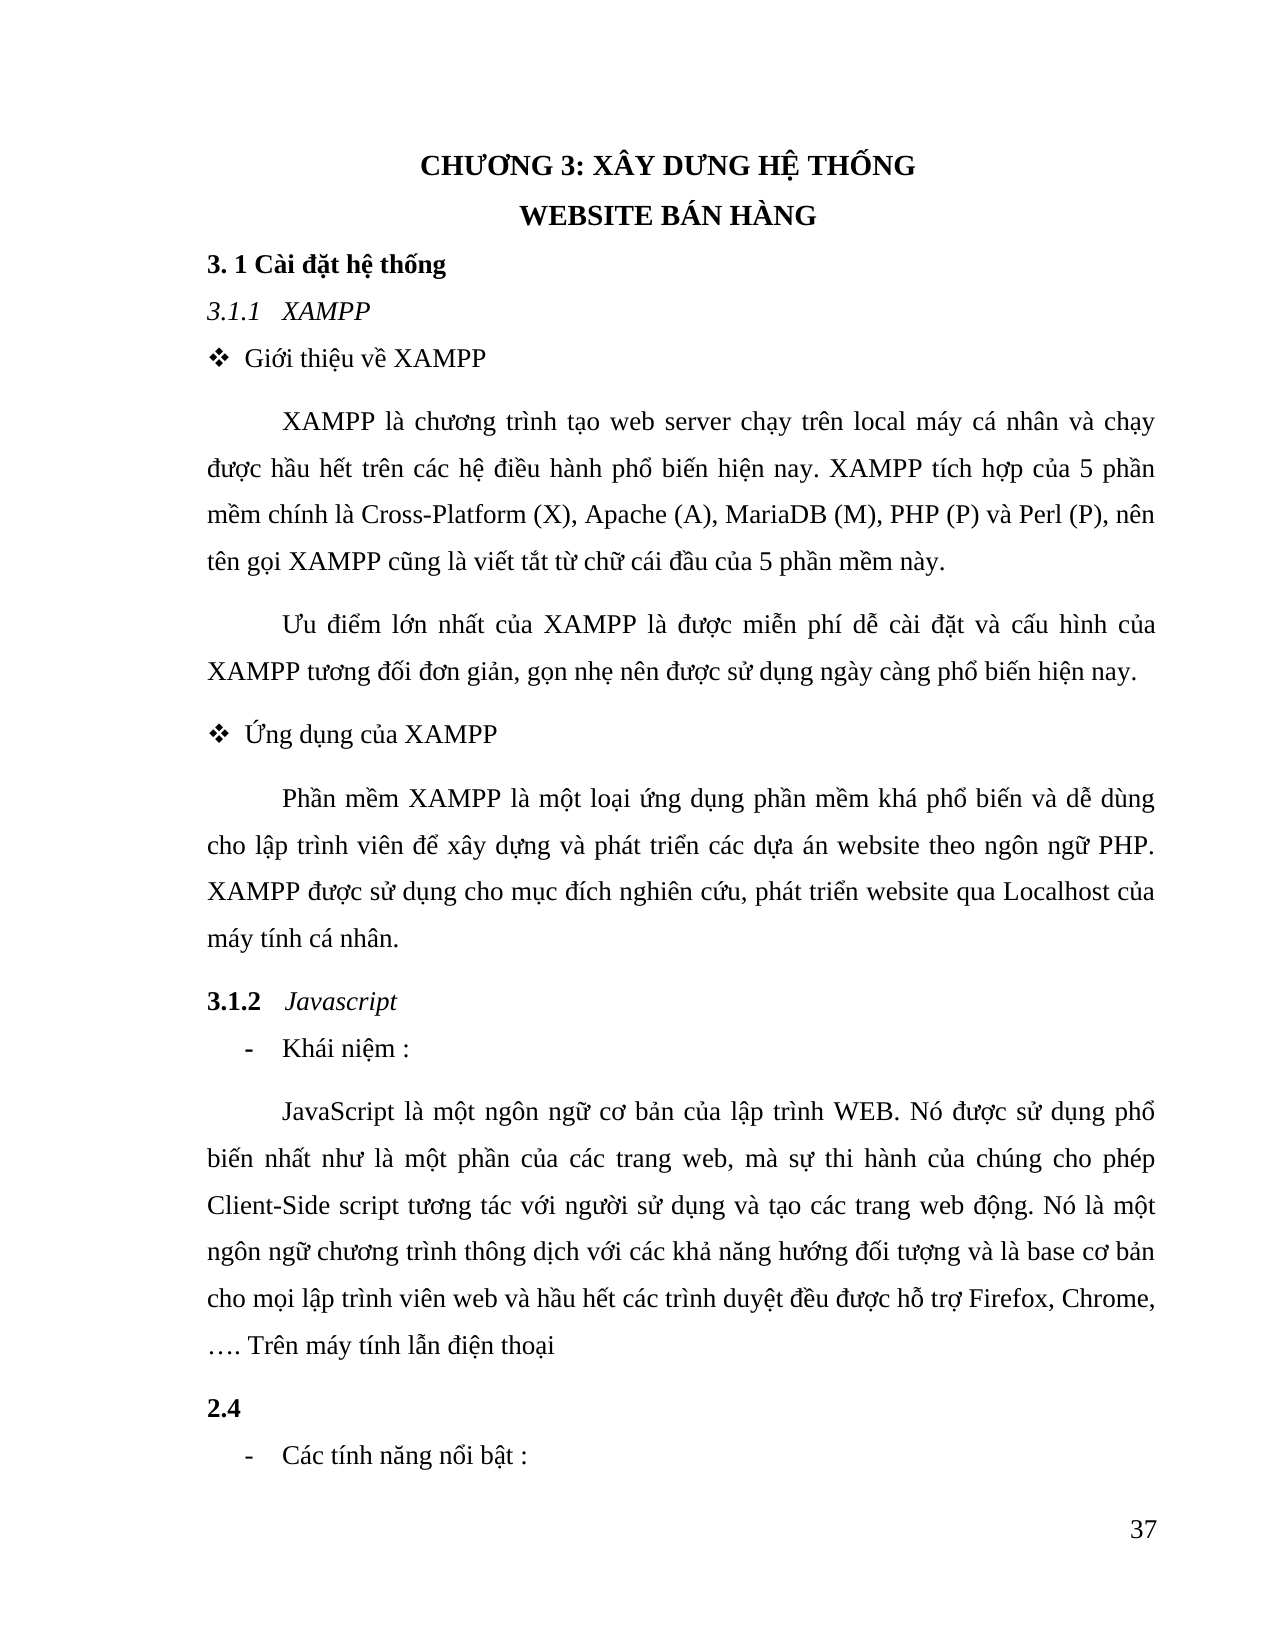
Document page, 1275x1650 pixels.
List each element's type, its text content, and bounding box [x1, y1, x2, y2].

list Các tính năng nổi bật : [244, 1439, 1157, 1470]
list Giới thiệu về XAMPP [207, 342, 1157, 373]
list Ứng dụng của XAMPP [207, 718, 1157, 750]
list Javascript [207, 985, 1157, 1017]
list Khái niệm : [244, 1032, 1157, 1063]
text 3.1.1 XAMPP [207, 295, 1157, 326]
text Phần mềm XAMPP là một loại ứng dụng phần mềm khá phổ biến và dễ dùng cho lập trình viên để xây dựng và phát triển các dựa án website theo ngôn ngữ PHP. XAMPP được sử dụng cho mục đích nghiên cứu, phát triển website qua Localhost của máy tính cá nhân. [207, 782, 1157, 953]
text JavaScript là một ngôn ngữ cơ bản của lập trình WEB. Nó được sử dụng phổ biến nhất như là một phần của các trang web, mà sự thi hành của chúng cho phép Client-Side script tương tác với người sử dụng và tạo các trang web động. Nó là một ngôn ngữ chương trình thông dịch với các khả năng hướng đối tượng và là base cơ bản cho mọi lập trình viên web và hầu hết các trình duyệt đều được hỗ trợ Firefox, Chrome, …. Trên máy tính lẫn điện thoại [207, 1095, 1157, 1360]
text CHƯƠNG 3: XÂY DƯNG HỆ THỐNG WEBSITE BÁN HÀNG [361, 148, 975, 232]
text 3. 1 Cài đặt hệ thống [207, 248, 1157, 279]
text XAMPP là chương trình tạo web server chạy trên local máy cá nhân và chạy được hầu hết trên các hệ điều hành phổ biến hiện nay. XAMPP tích hợp của 5 phần mềm chính là Cross-Platform (X), Apache (A), MariaDB (M), PHP (P) và Perl (P), nên tên gọi XAMPP cũng là viết tắt từ chữ cái đầu của 5 phần mềm này. [207, 405, 1157, 576]
text Ưu điểm lớn nhất của XAMPP là được miễn phí dễ cài đặt và cấu hình của XAMPP tương đối đơn giản, gọn nhẹ nên được sử dụng ngày càng phổ biến hiện nay. [207, 608, 1157, 686]
